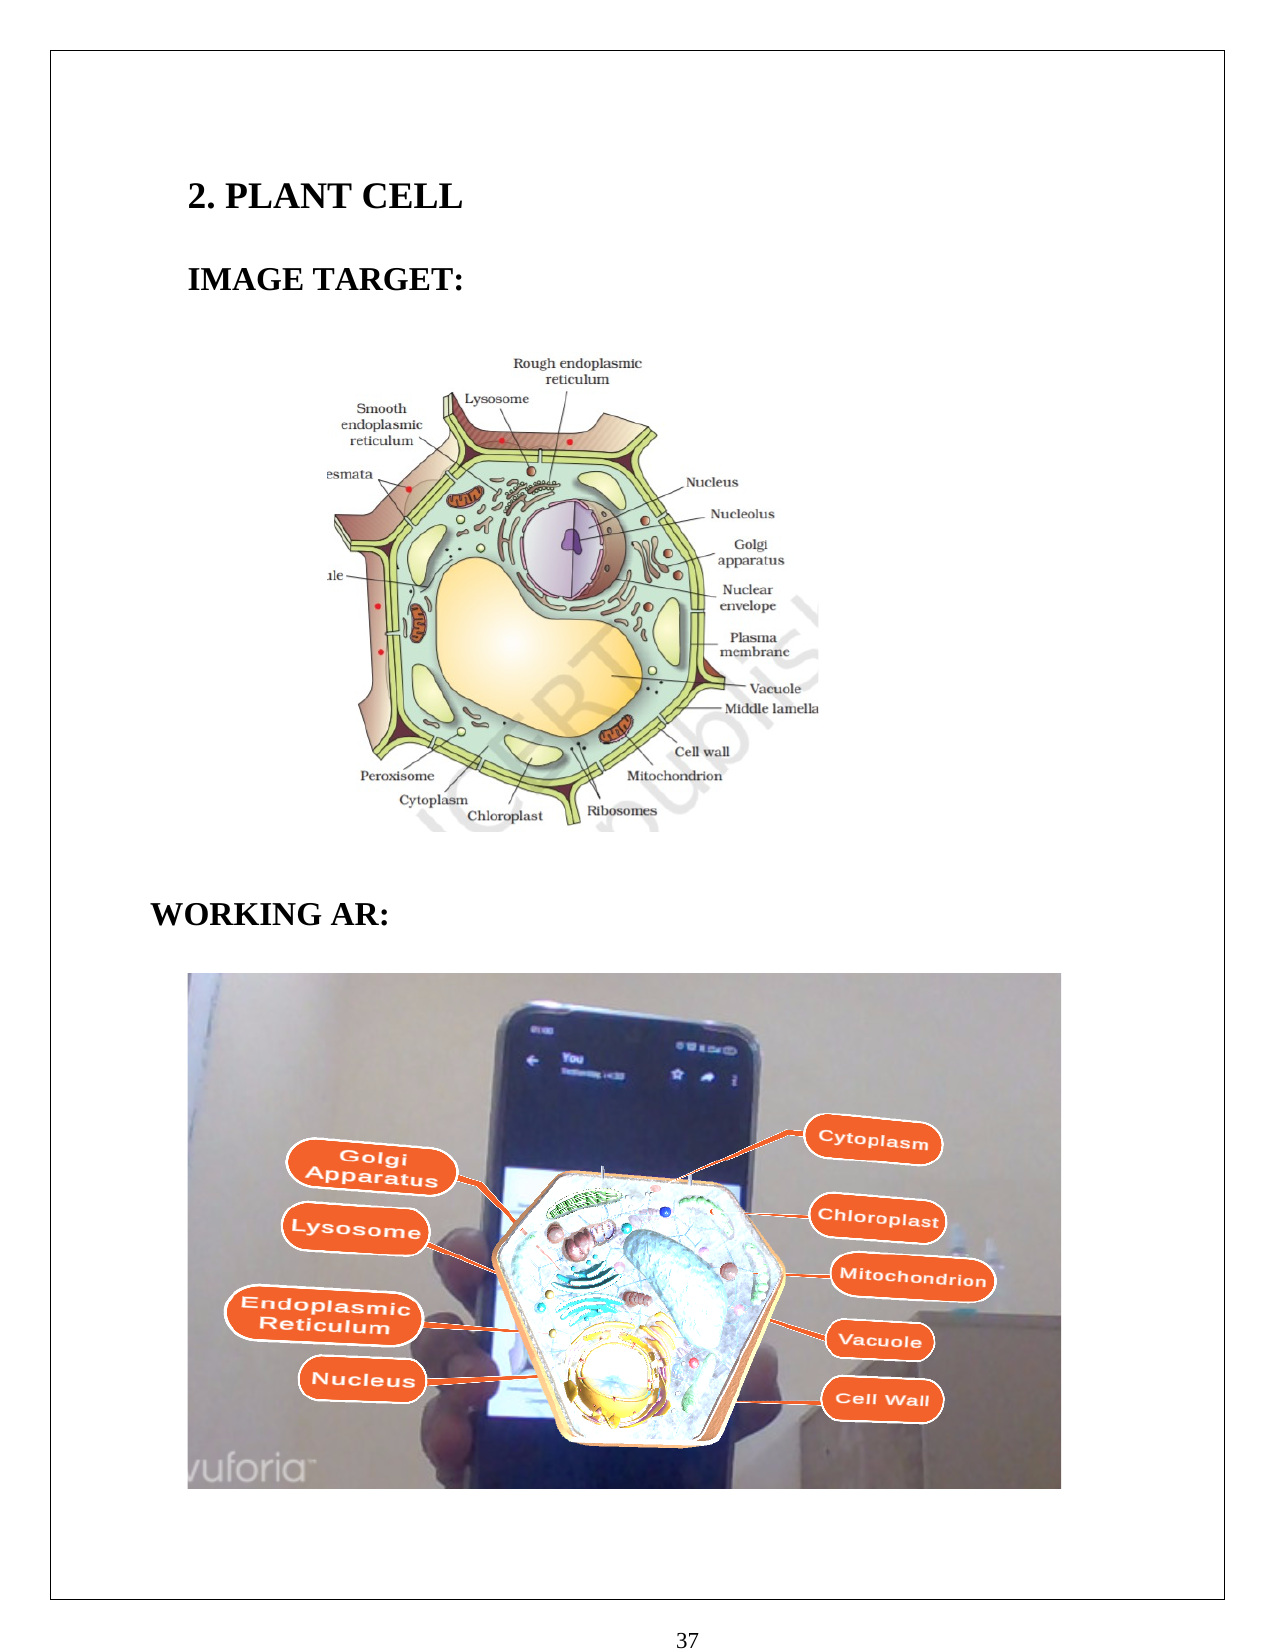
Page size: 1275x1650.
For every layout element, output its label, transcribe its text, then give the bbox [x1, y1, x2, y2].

picture [187, 973, 1062, 1489]
text WORKING AR: [150, 894, 958, 933]
picture [327, 338, 819, 832]
text IMAGE TARGET: [187, 259, 958, 298]
list PLANT CELL [187, 174, 958, 217]
